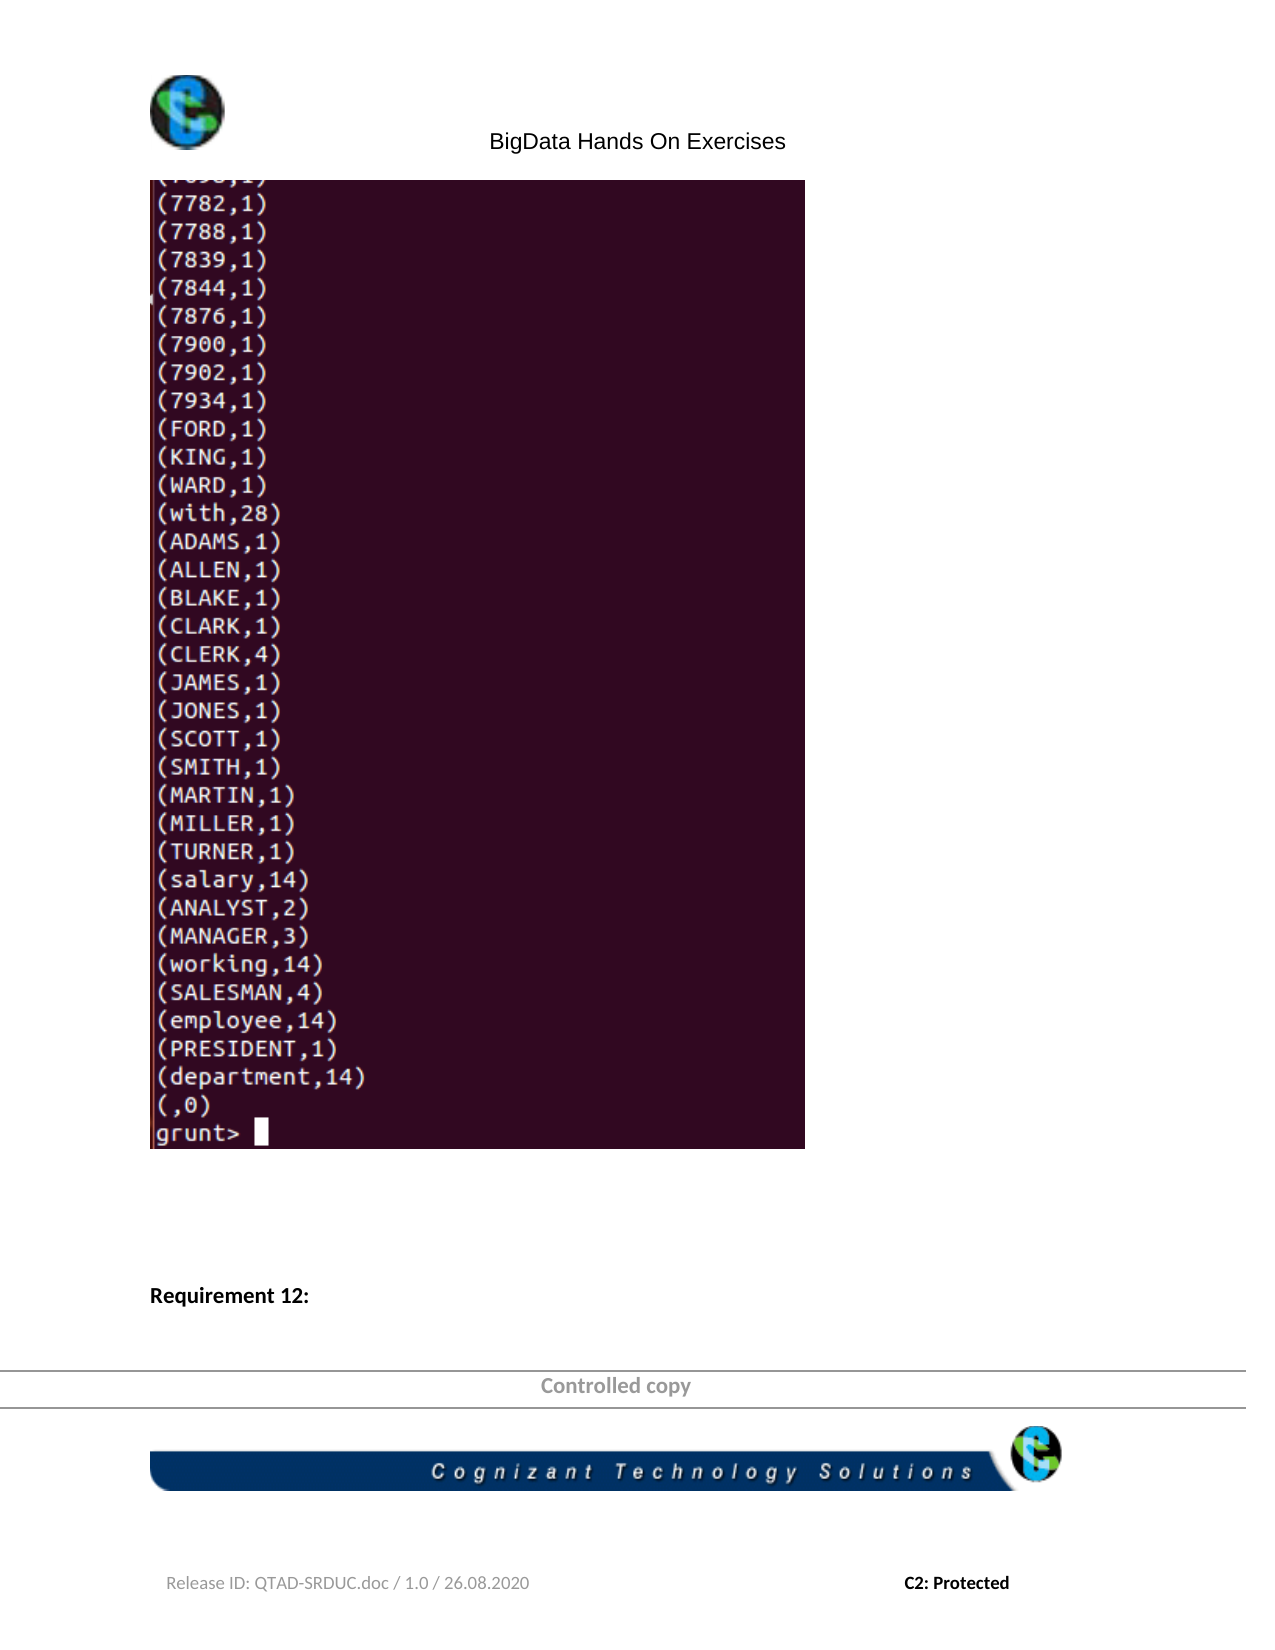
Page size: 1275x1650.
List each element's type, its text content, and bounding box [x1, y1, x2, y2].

picture [150, 75, 225, 150]
text Requirement 12: [150, 1281, 1125, 1309]
picture [150, 180, 805, 1149]
picture [150, 1426, 1105, 1491]
